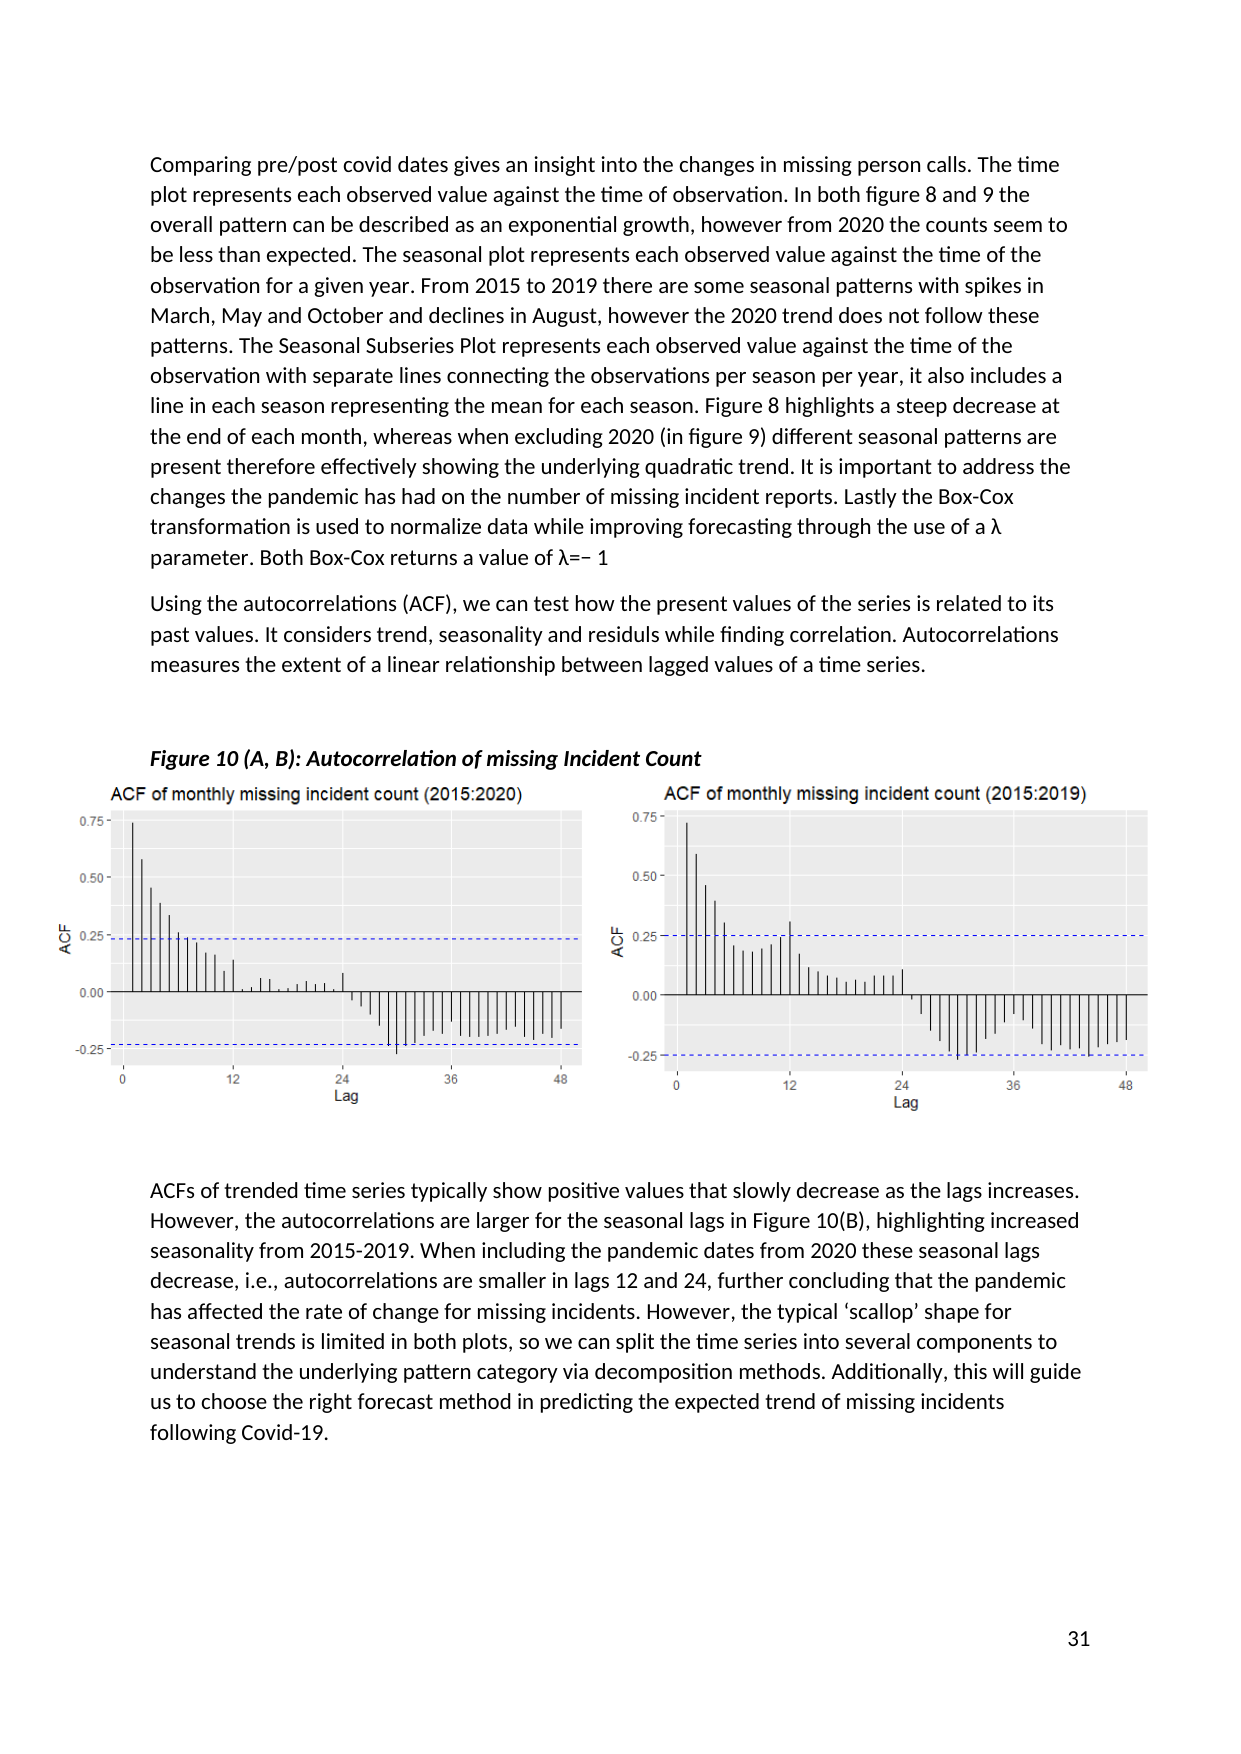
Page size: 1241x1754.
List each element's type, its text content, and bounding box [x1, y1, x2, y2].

text Comparing pre/post covid dates gives an insight into the changes in missing person calls. The time plot represents each observed value against the time of observation. In both figure 8 and 9 the overall pattern can be described as an exponential growth, however from 2020 the counts seem to be less than expected. The seasonal plot represents each observed value against the time of the observation for a given year. From 2015 to 2019 there are some seasonal patterns with spikes in March, May and October and declines in August, however the 2020 trend does not follow these patterns. The Seasonal Subseries Plot represents each observed value against the time of the observation with separate lines connecting the observations per season per year, it also includes a line in each season representing the mean for each season. Figure 8 highlights a steep decrease at the end of each month, whereas when excluding 2020 (in figure 9) different seasonal patterns are present therefore effectively showing the underlying quadratic trend. It is important to address the changes the pandemic has had on the number of missing incident reports. Lastly the Box-Cox transformation is used to normalize data while improving forecasting through the use of a λ parameter. Both Box-Cox returns a value of λ=− 1 [150, 150, 1090, 571]
text ACFs of trended time series typically show positive values that slowly decrease as the lags increases. However, the autocorrelations are larger for the seasonal lags in Figure 10(B), highlighting increased seasonality from 2015-2019. When including the pandemic dates from 2020 these seasonal lags decrease, i.e., autocorrelations are smaller in lags 12 and 24, further concluding that the pandemic has affected the rate of change for missing incidents. However, the typical ‘scallop’ shape for seasonal trends is limited in both plots, so we can split the time series into several components to understand the underlying pattern category via decomposition methods. Additionally, this will guide us to choose the right forecast method in predicting the expected trend of missing incidents following Covid-19. [150, 1176, 1090, 1446]
text Using the autocorrelations (ACF), we can test how the present values of the series is related to its past values. It considers trend, seasonality and residuls while finding correlation. Autocorrelations measures the extent of a linear relationship between lagged values of a time series. [150, 589, 1090, 678]
picture [602, 777, 1156, 1118]
picture [50, 778, 590, 1111]
text Figure 10 (A, B): Autocorrelation of missing Incident Count [150, 744, 1090, 772]
